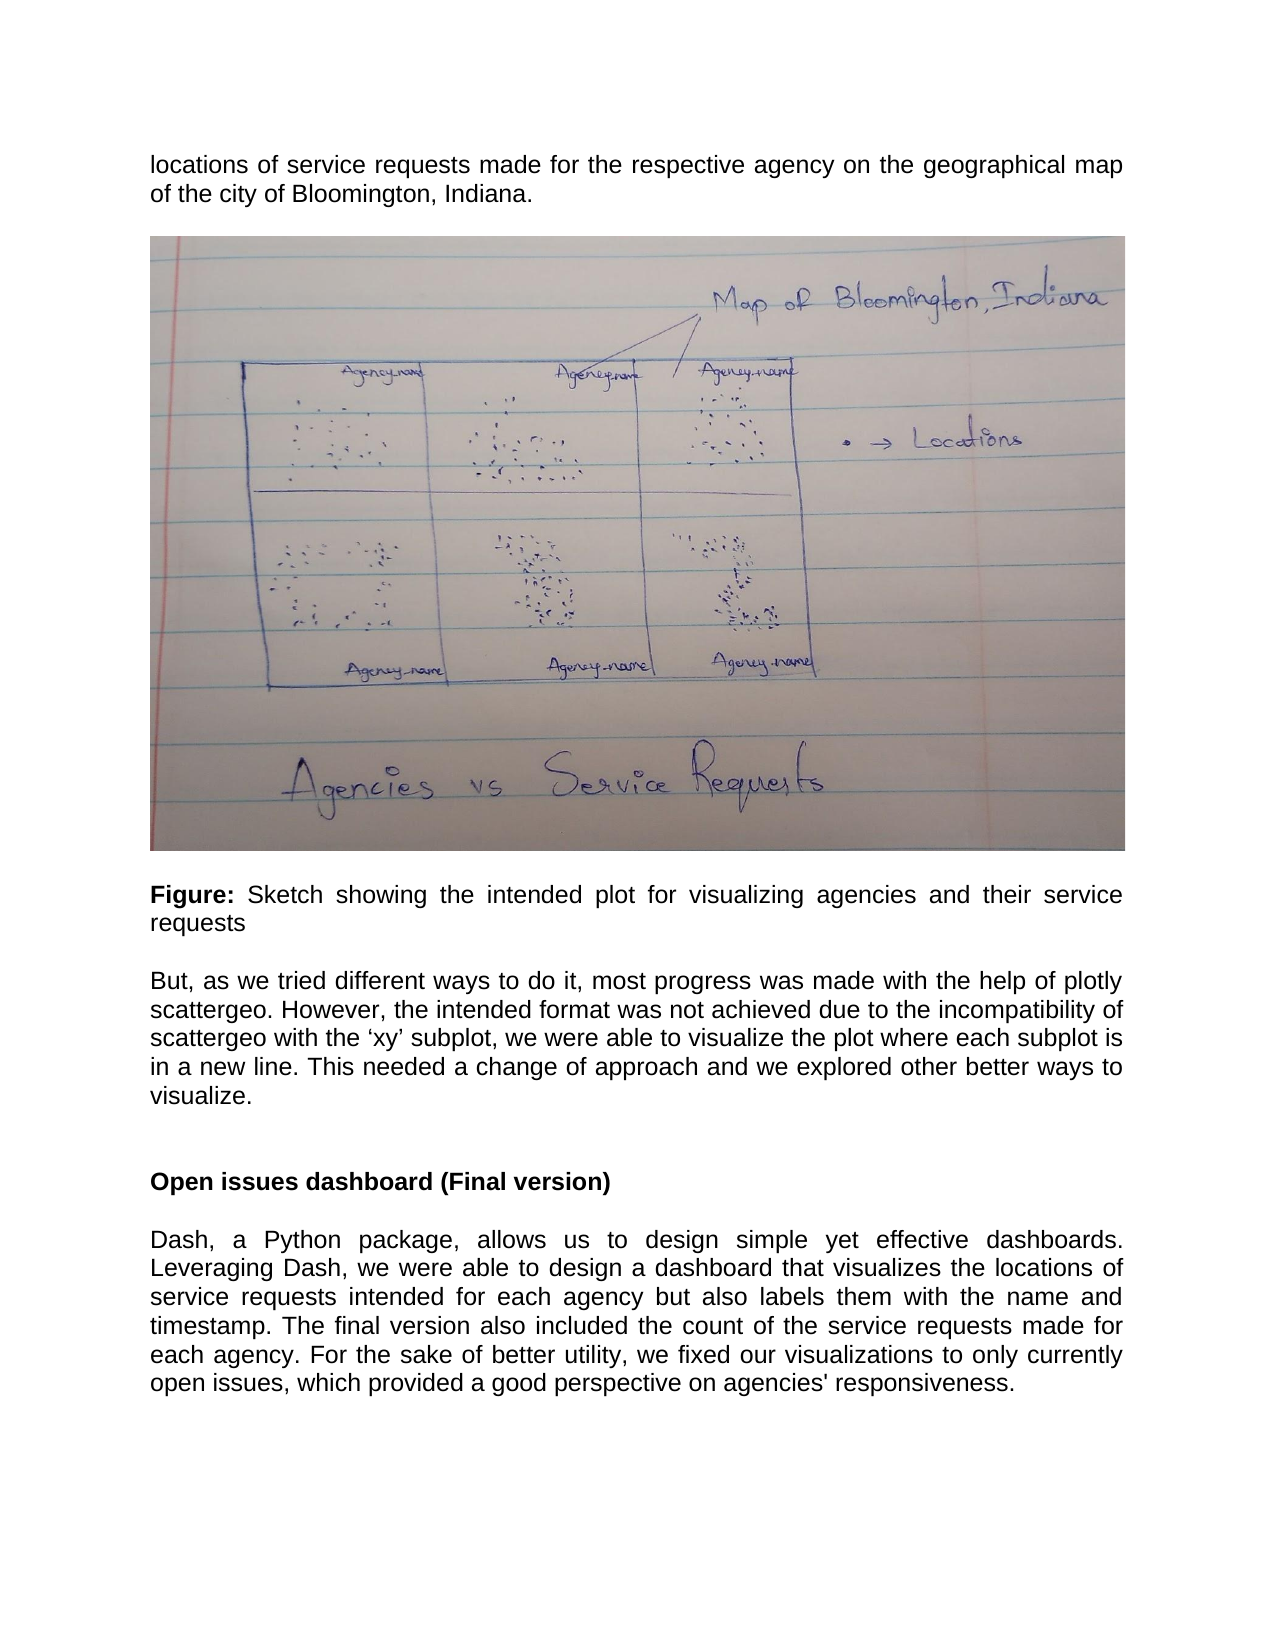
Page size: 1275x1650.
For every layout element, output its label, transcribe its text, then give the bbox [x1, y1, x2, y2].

picture [150, 236, 1125, 851]
text Open issues dashboard (Final version) [150, 1167, 1125, 1196]
text Dash, a Python package, allows us to design simple yet effective dashboards. Leveraging Dash, we were able to design a dashboard that visualizes the locations of service requests intended for each agency but also labels them with the name and timestamp. The final version also included the count of the service requests made for each agency. For the sake of better utility, we fixed our visualizations to only currently open issues, which provided a good perspective on agencies' responsiveness. [150, 1224, 1125, 1397]
text But, as we tried different ways to do it, most progress was made with the help of plotly scattergeo. However, the intended format was not achieved due to the incompatibility of scattergeo with the ‘xy’ subplot, we were able to visualize the plot where each subplot is in a new line. This needed a change of approach and we explored other better ways to visualize. [150, 966, 1125, 1109]
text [150, 150, 1125, 207]
text Figure: Sketch showing the intended plot for visualizing agencies and their service requests [150, 879, 1125, 937]
